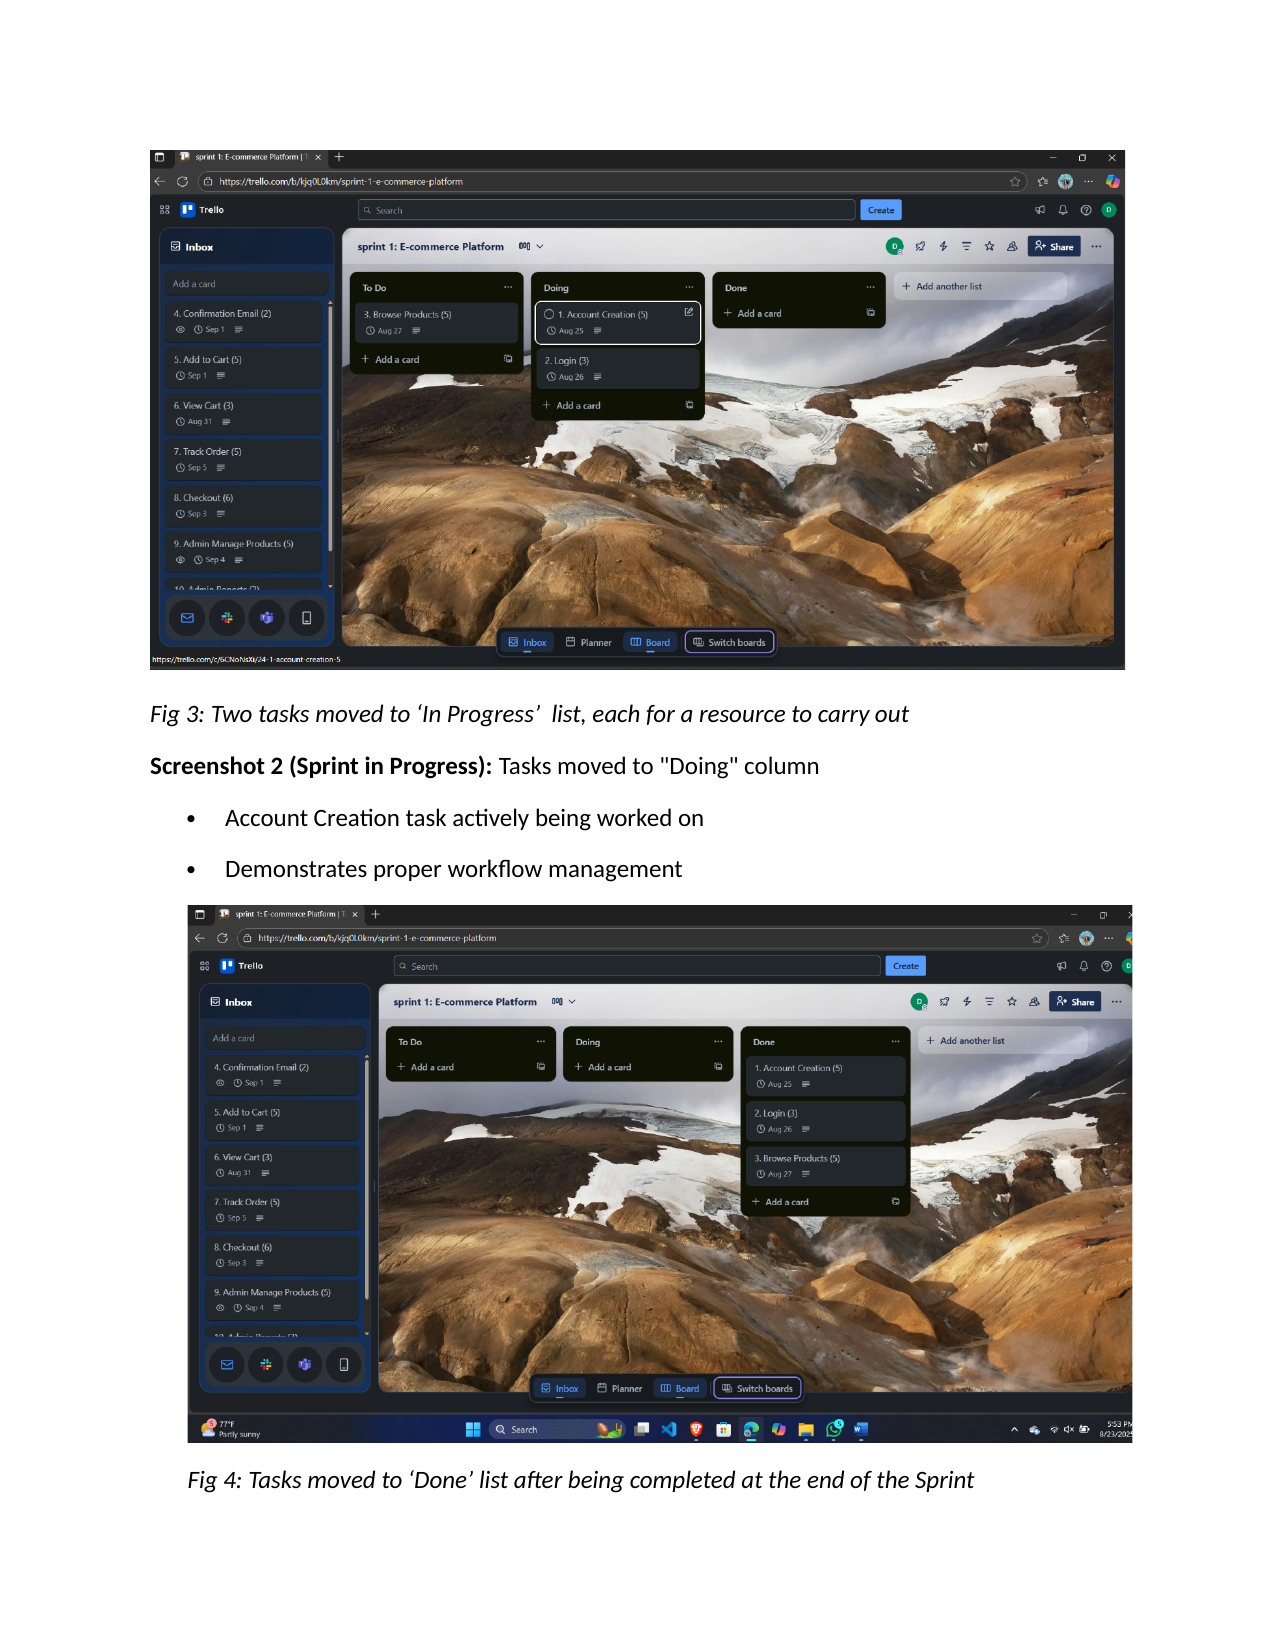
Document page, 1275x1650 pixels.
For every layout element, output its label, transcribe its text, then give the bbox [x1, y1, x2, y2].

picture [187, 905, 1133, 1443]
text Fig 3: Two tasks moved to ‘In Progress’ list, each for a resource to carry out [150, 698, 1125, 729]
list Demonstrates proper workflow management [187, 853, 1125, 884]
text Screenshot 2 (Sprint in Progress): Tasks moved to "Doing" column [150, 750, 1125, 781]
text Fig 4: Tasks moved to ‘Done’ list after being completed at the end of the Sprint [187, 1464, 1125, 1494]
picture [150, 150, 1125, 670]
list Account Creation task actively being worked on [187, 802, 1125, 832]
